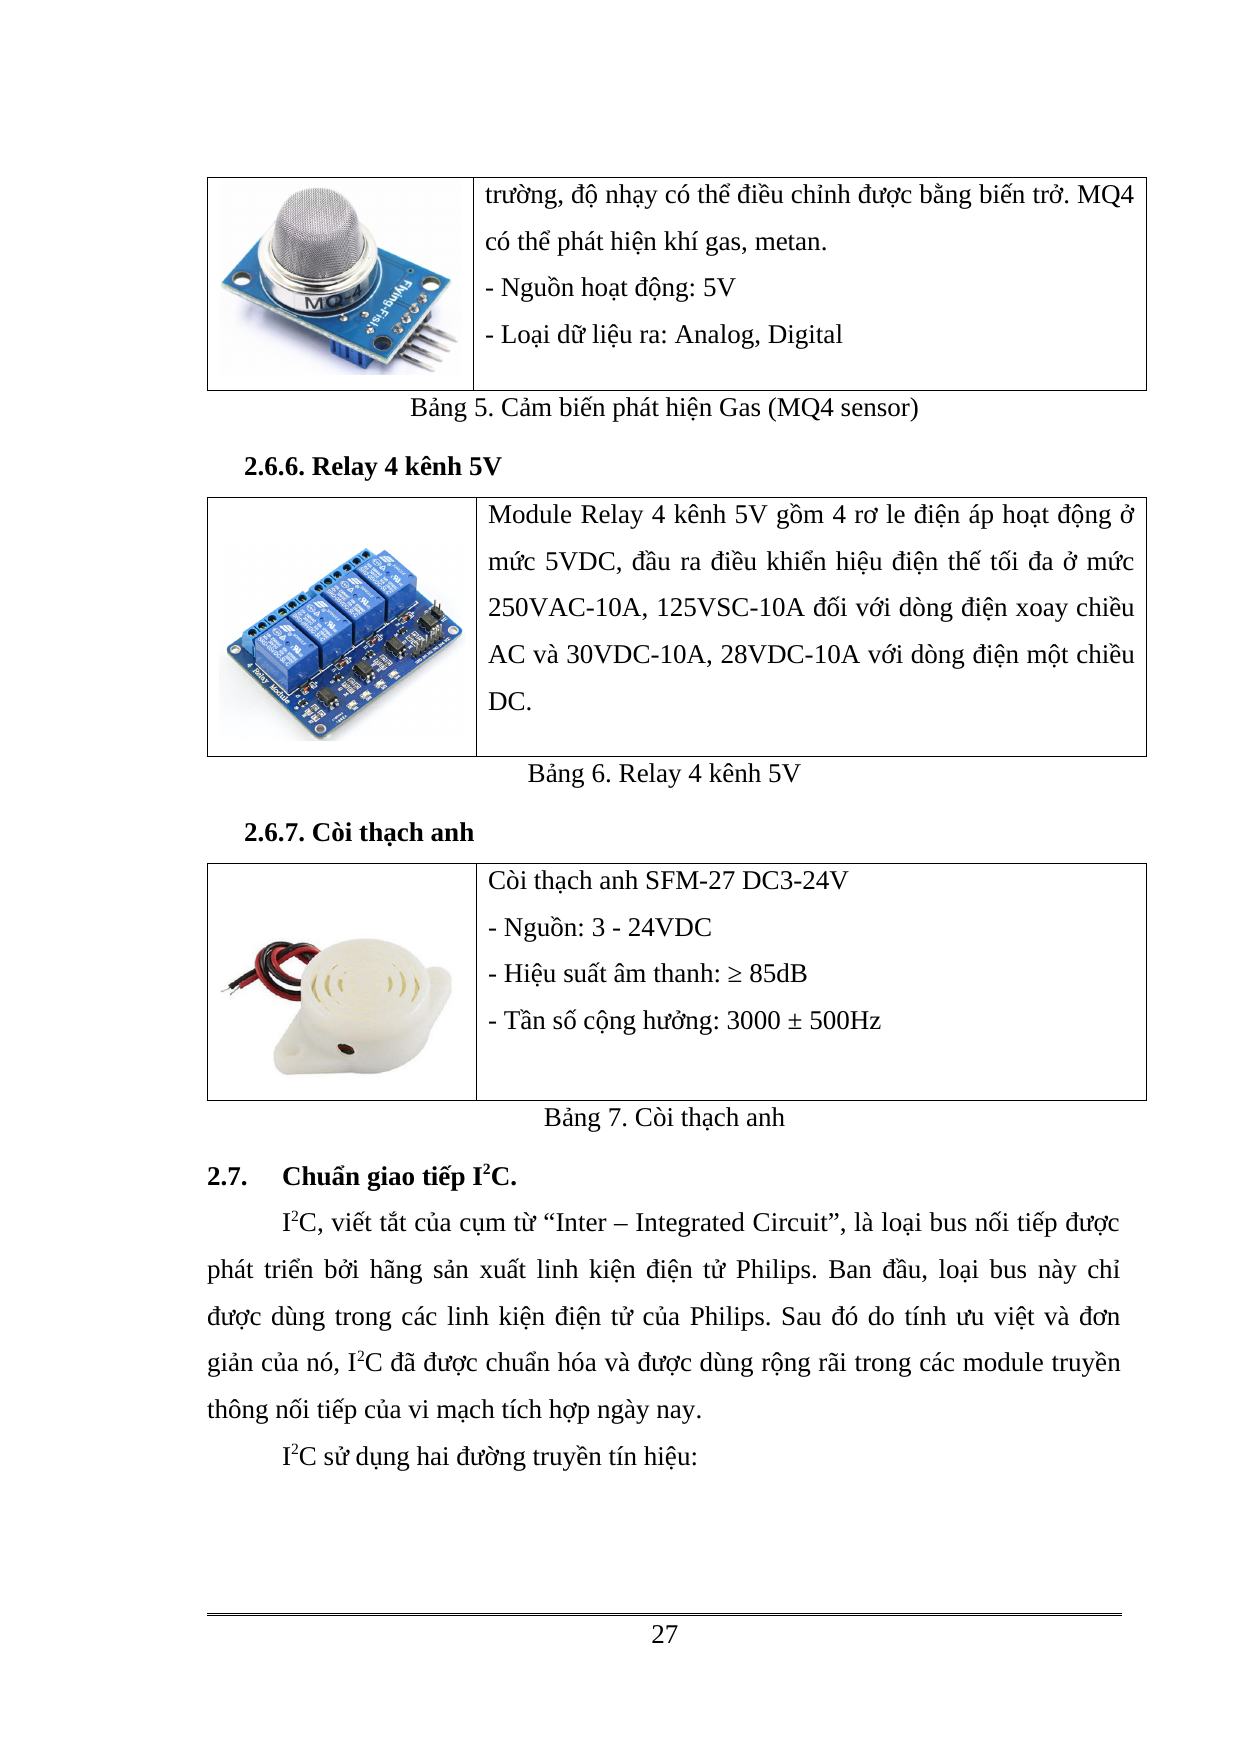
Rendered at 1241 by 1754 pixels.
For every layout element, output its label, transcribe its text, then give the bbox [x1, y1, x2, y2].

picture [218, 544, 466, 741]
text I2C sử dụng hai đường truyền tín hiệu: [207, 1440, 1122, 1471]
picture [218, 178, 463, 375]
text Bảng 5. Cảm biến phát hiện Gas (MQ4 sensor) [207, 391, 1122, 422]
subtitle Chuẩn giao tiếp I2C. [207, 1160, 1122, 1191]
text Bảng 6. Relay 4 kênh 5V [207, 757, 1122, 788]
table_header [474, 178, 1146, 390]
text I2C, viết tắt của cụm từ “Inter – Integrated Circuit”, là loại bus nối tiếp được phát triển bởi hãng sản xuất linh kiện điện tử Philips. Ban đầu, loại bus này chỉ được dùng trong các linh kiện điện tử của Philips. Sau đó do tính ưu việt và đơn giản của nó, I2C đã được chuẩn hóa và được dùng rộng rãi trong các module truyền thông nối tiếp của vi mạch tích hợp ngày nay. [207, 1206, 1122, 1424]
table_header [208, 498, 476, 756]
text Bảng 7. Còi thạch anh [207, 1101, 1122, 1132]
table_header Module Relay 4 kênh 5V gồm 4 rơ le điện áp hoạt động ở mức 5VDC, đầu ra điều khiển hiệu điện thế tối đa ở mức 250VAC-10A, 125VSC-10A đối với dòng điện xoay chiều AC và 30VDC-10A, 28VDC-10A với dòng điện một chiều DC. [477, 498, 1146, 756]
subtitle Relay 4 kênh 5V [244, 450, 1122, 482]
table_header [208, 864, 476, 1099]
subtitle Còi thạch anh [244, 816, 1122, 847]
table_header Còi thạch anh SFM-27 DC3-24V - Nguồn: 3 - 24VDC - Hiệu suất âm thanh: ≥ 85dB - Tần số cộng hưởng: 3000 ± 500Hz [477, 864, 1146, 1099]
picture [218, 910, 465, 1084]
table_header [208, 178, 473, 390]
